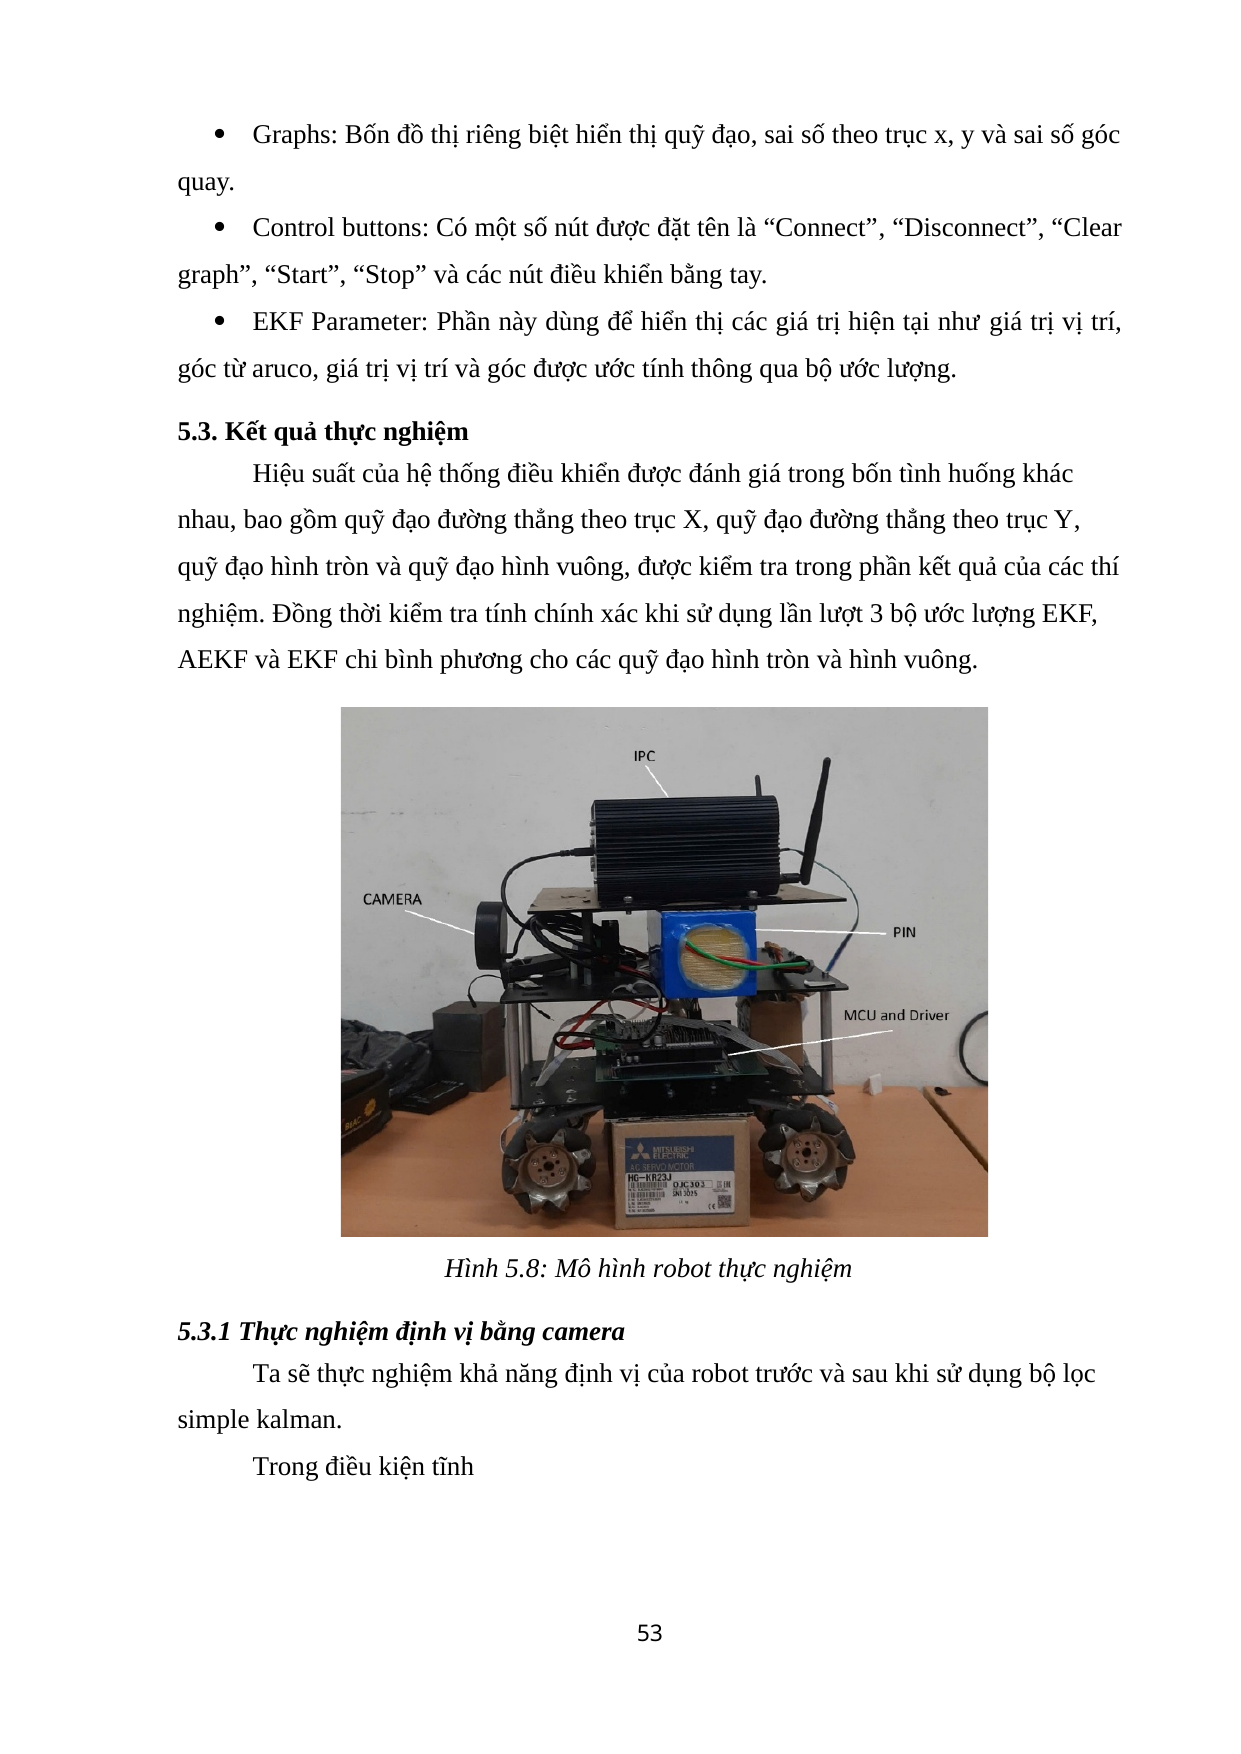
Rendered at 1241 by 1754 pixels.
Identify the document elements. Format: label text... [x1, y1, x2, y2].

text Ta sẽ thực nghiệm khả năng định vị của robot trước và sau khi sử dụng bộ lọc simple kalman. [177, 1357, 1122, 1435]
list EKF Parameter: Phần này dùng để hiển thị các giá trị hiện tại như giá trị vị trí, góc từ aruco, giá trị vị trí và góc được ước tính thông qua bộ ước lượng. [177, 305, 1122, 383]
list Control buttons: Có một số nút được đặt tên là “Connect”, “Disconnect”, “Clear graph”, “Start”, “Stop” và các nút điều khiển bằng tay. [177, 212, 1122, 289]
subtitle 5.3. Kết quả thực nghiệm [177, 415, 1122, 446]
list Graphs: Bốn đồ thị riêng biệt hiển thị quỹ đạo, sai số theo trục x, y và sai số góc quay. [177, 118, 1122, 196]
picture [340, 707, 989, 1237]
subtitle 5.3.1 Thực nghiệm định vị bằng camera [177, 1315, 1122, 1346]
text Trong điều kiện tĩnh [177, 1450, 1122, 1481]
text Hình 5.8: Mô hình robot thực nghiệm [177, 1252, 1122, 1283]
text Hiệu suất của hệ thống điều khiển được đánh giá trong bốn tình huống khác nhau, bao gồm quỹ đạo đường thẳng theo trục X, quỹ đạo đường thẳng theo trục Y, quỹ đạo hình tròn và quỹ đạo hình vuông, được kiểm tra trong phần kết quả của các thí nghiệm. Đồng thời kiểm tra tính chính xác khi sử dụng lần lượt 3 bộ ước lượng EKF, AEKF và EKF chi bình phương cho các quỹ đạo hình tròn và hình vuông. [177, 457, 1122, 675]
